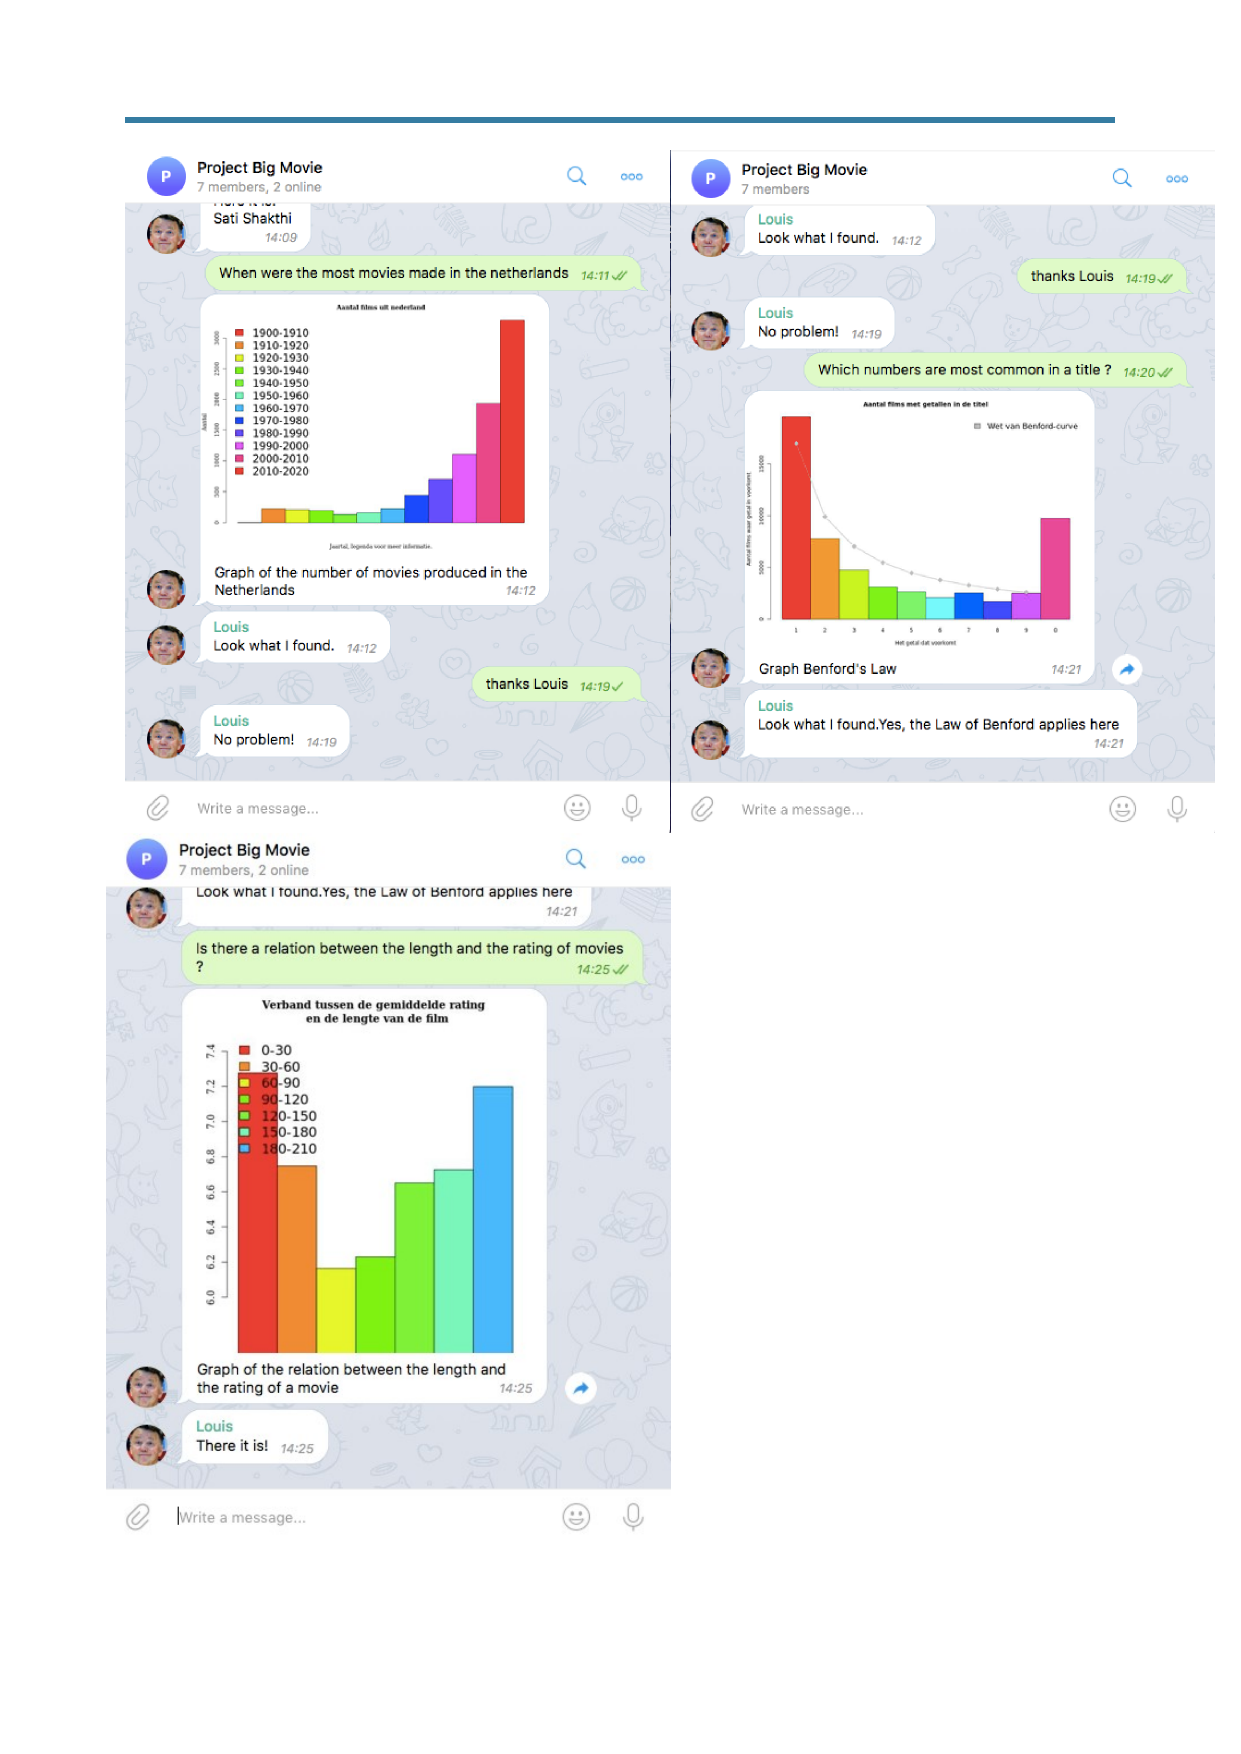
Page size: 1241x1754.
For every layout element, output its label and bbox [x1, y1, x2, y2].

picture [106, 149, 1215, 1542]
